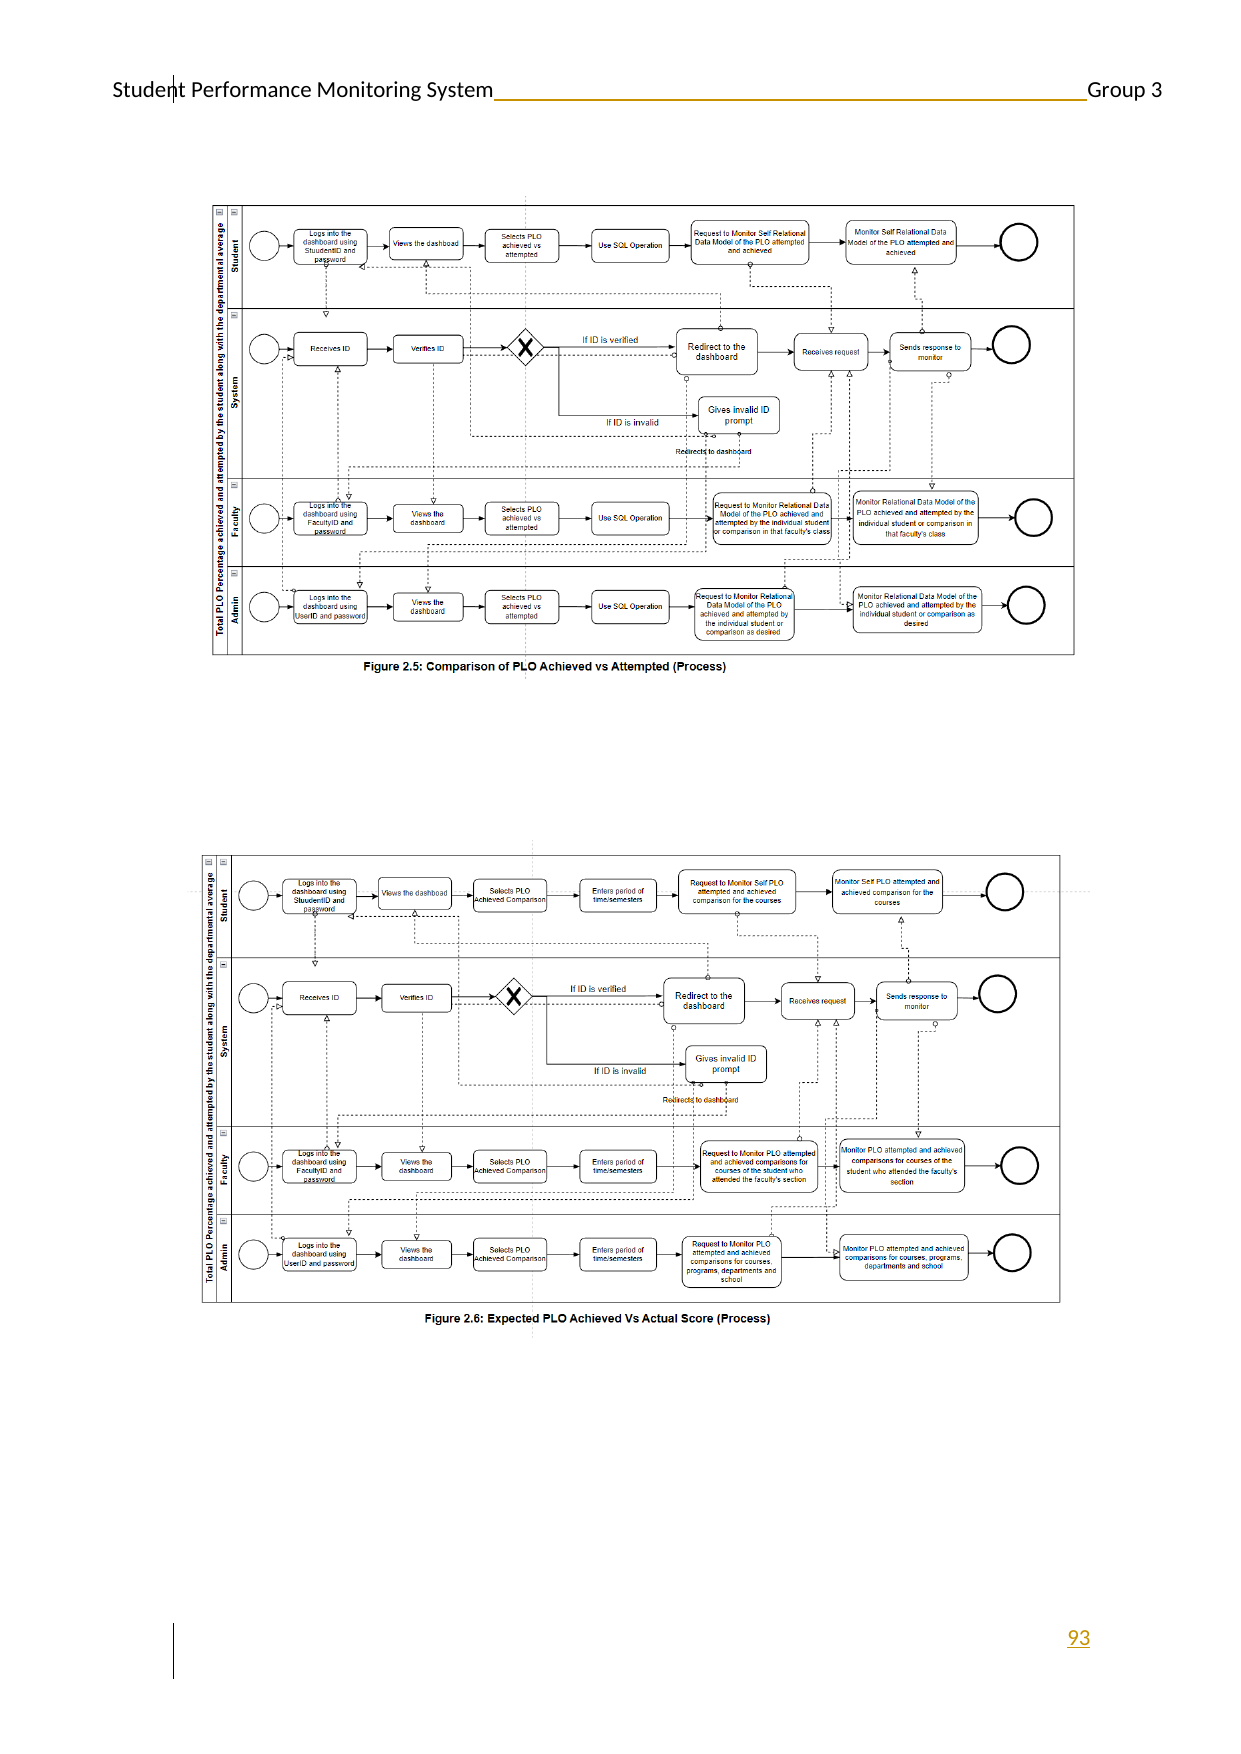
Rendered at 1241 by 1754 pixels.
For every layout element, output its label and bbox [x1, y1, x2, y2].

picture [187, 196, 1091, 681]
picture [187, 840, 1091, 1338]
